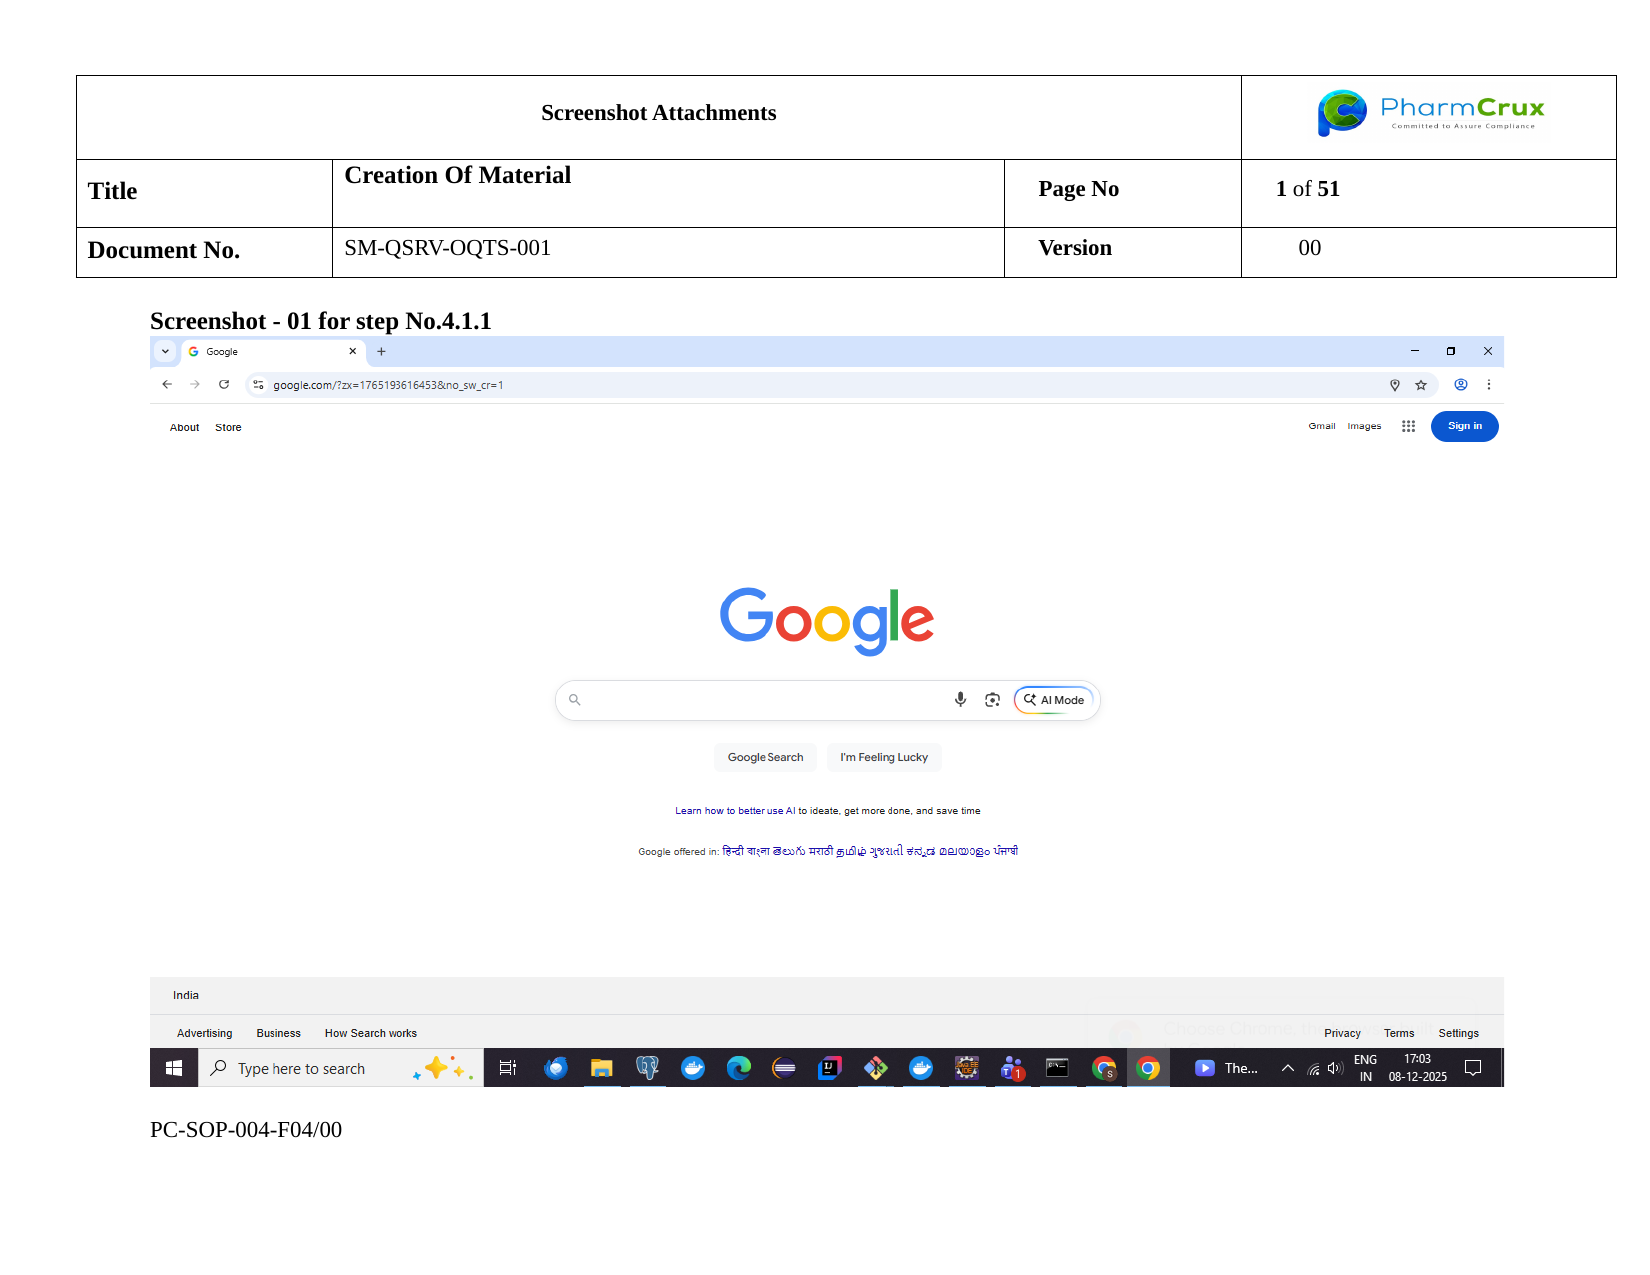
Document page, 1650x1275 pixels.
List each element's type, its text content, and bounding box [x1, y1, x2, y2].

text Screenshot - 01 for step No.4.1.1 [150, 306, 1500, 336]
picture [150, 336, 1505, 1087]
picture [1307, 82, 1551, 143]
